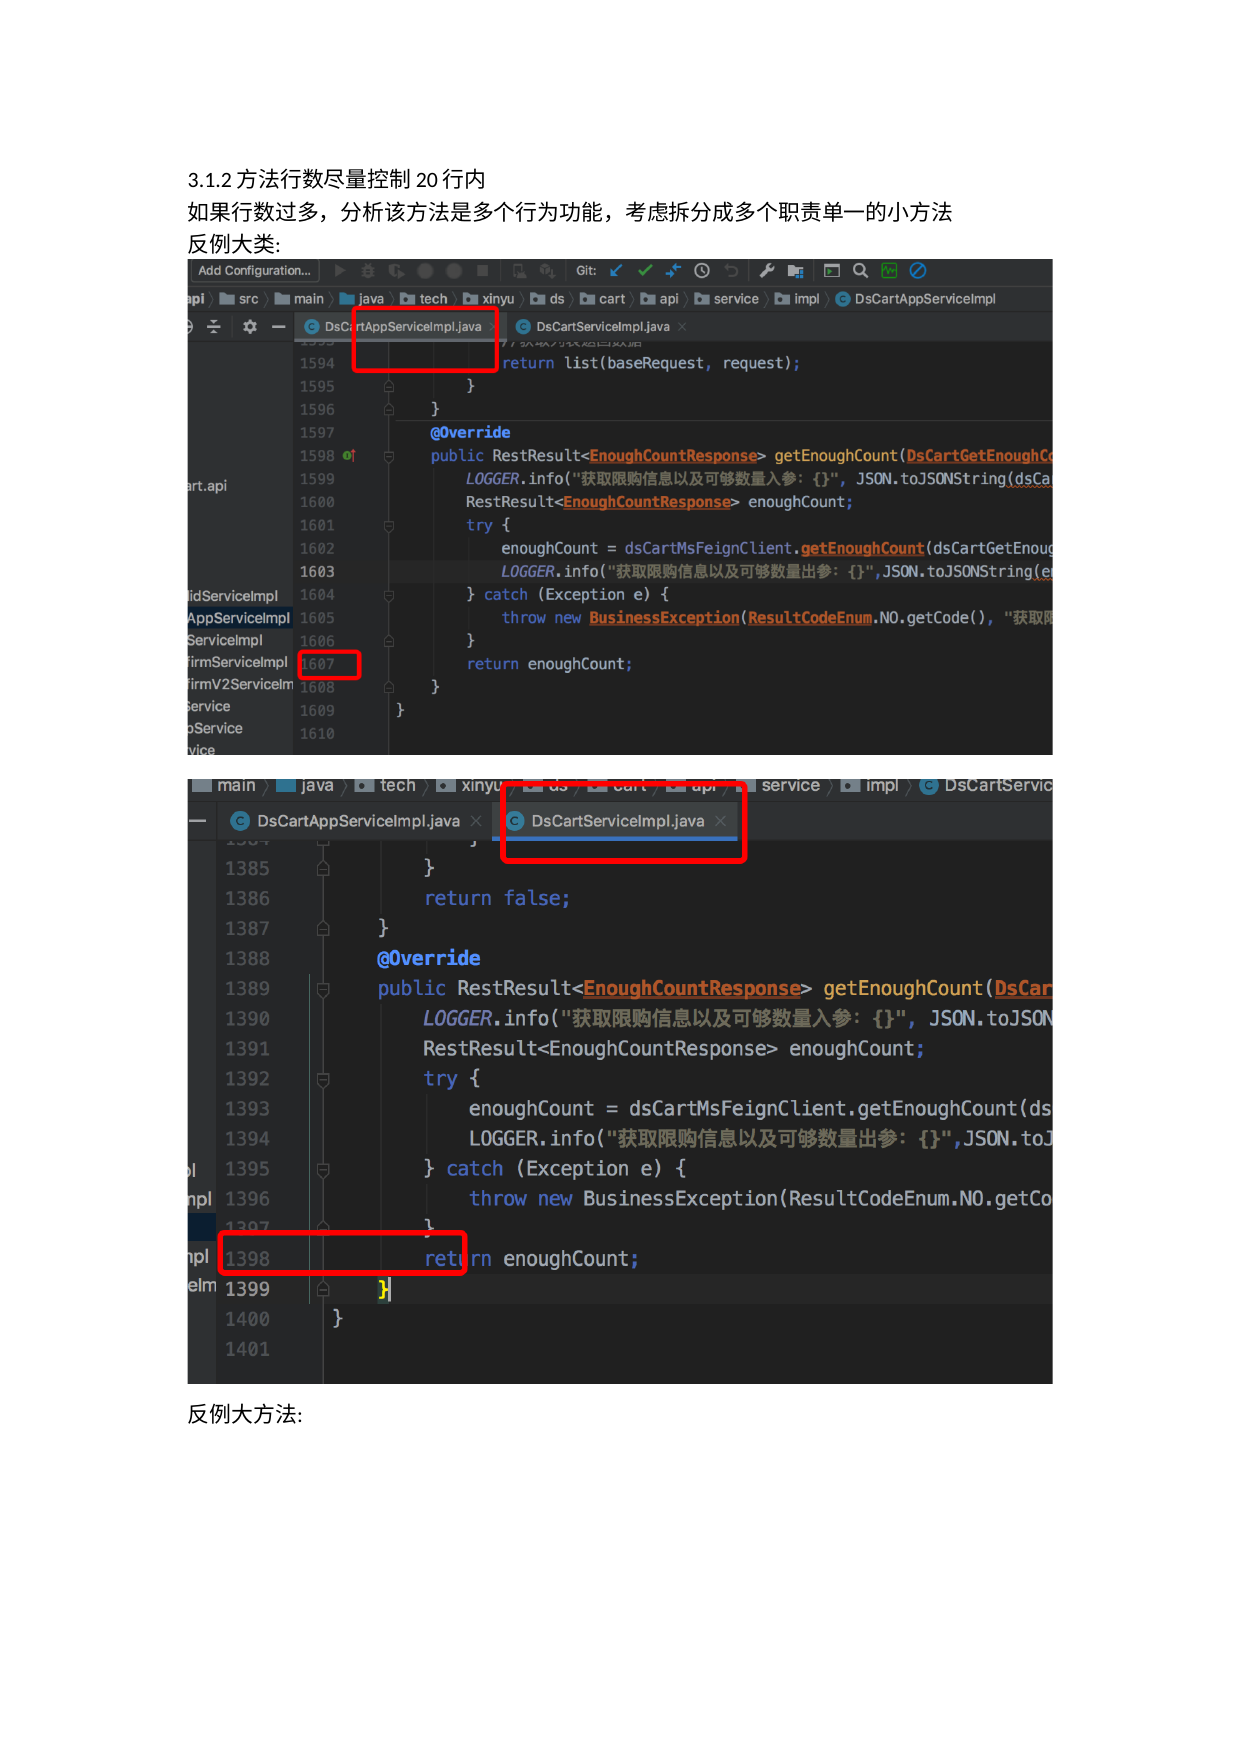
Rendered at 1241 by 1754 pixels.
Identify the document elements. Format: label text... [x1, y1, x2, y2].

picture [187, 259, 1053, 755]
picture [187, 779, 1053, 1384]
text 反例大类: [187, 227, 1053, 259]
text 3.1.2方法行数尽量控制20行内 [187, 162, 1053, 194]
text 反例大方法: [187, 1397, 1053, 1429]
text 如果行数过多，分析该方法是多个行为功能，考虑拆分成多个职责单一的小方法 [187, 194, 1053, 227]
